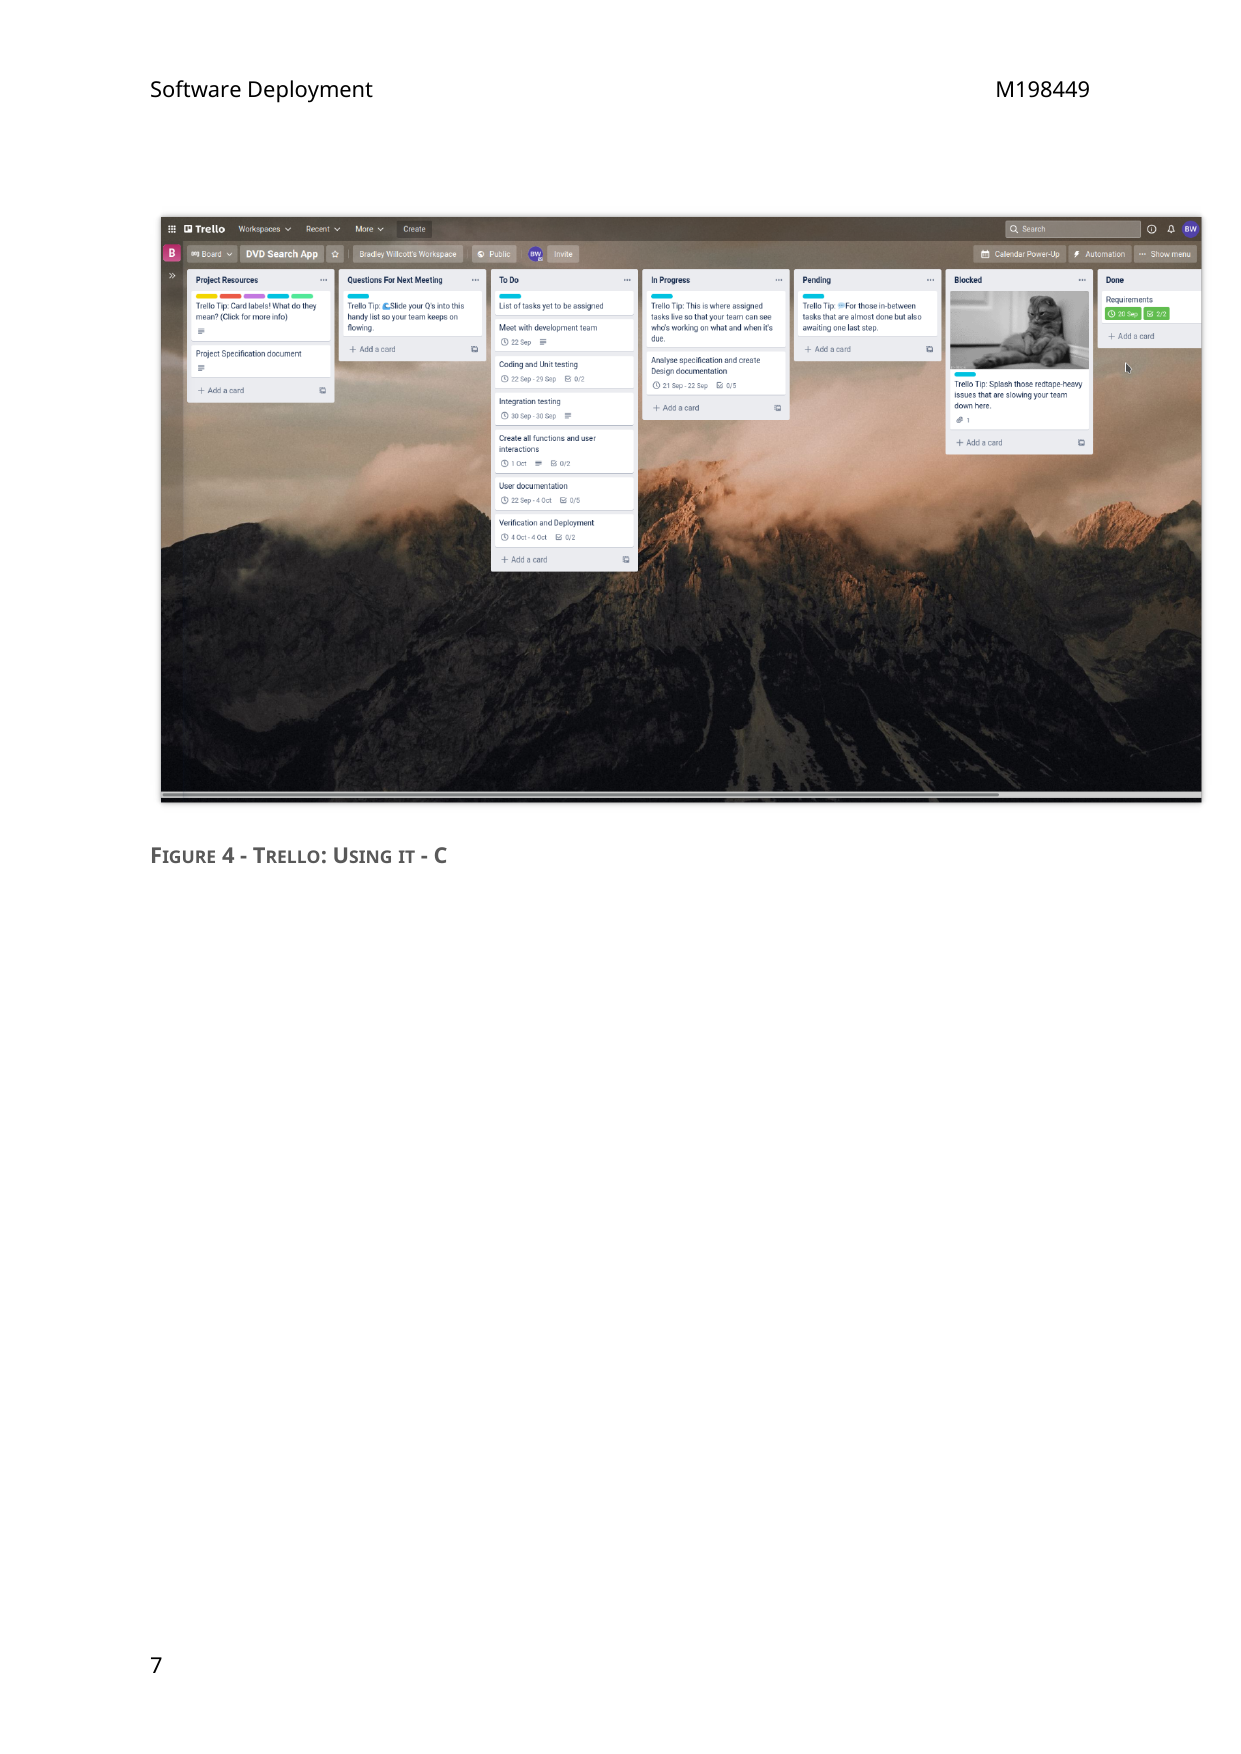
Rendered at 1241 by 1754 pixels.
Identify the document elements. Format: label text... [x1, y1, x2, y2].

picture [150, 206, 1212, 813]
text Figure 4 - Trello: Using it - C [150, 840, 1090, 869]
